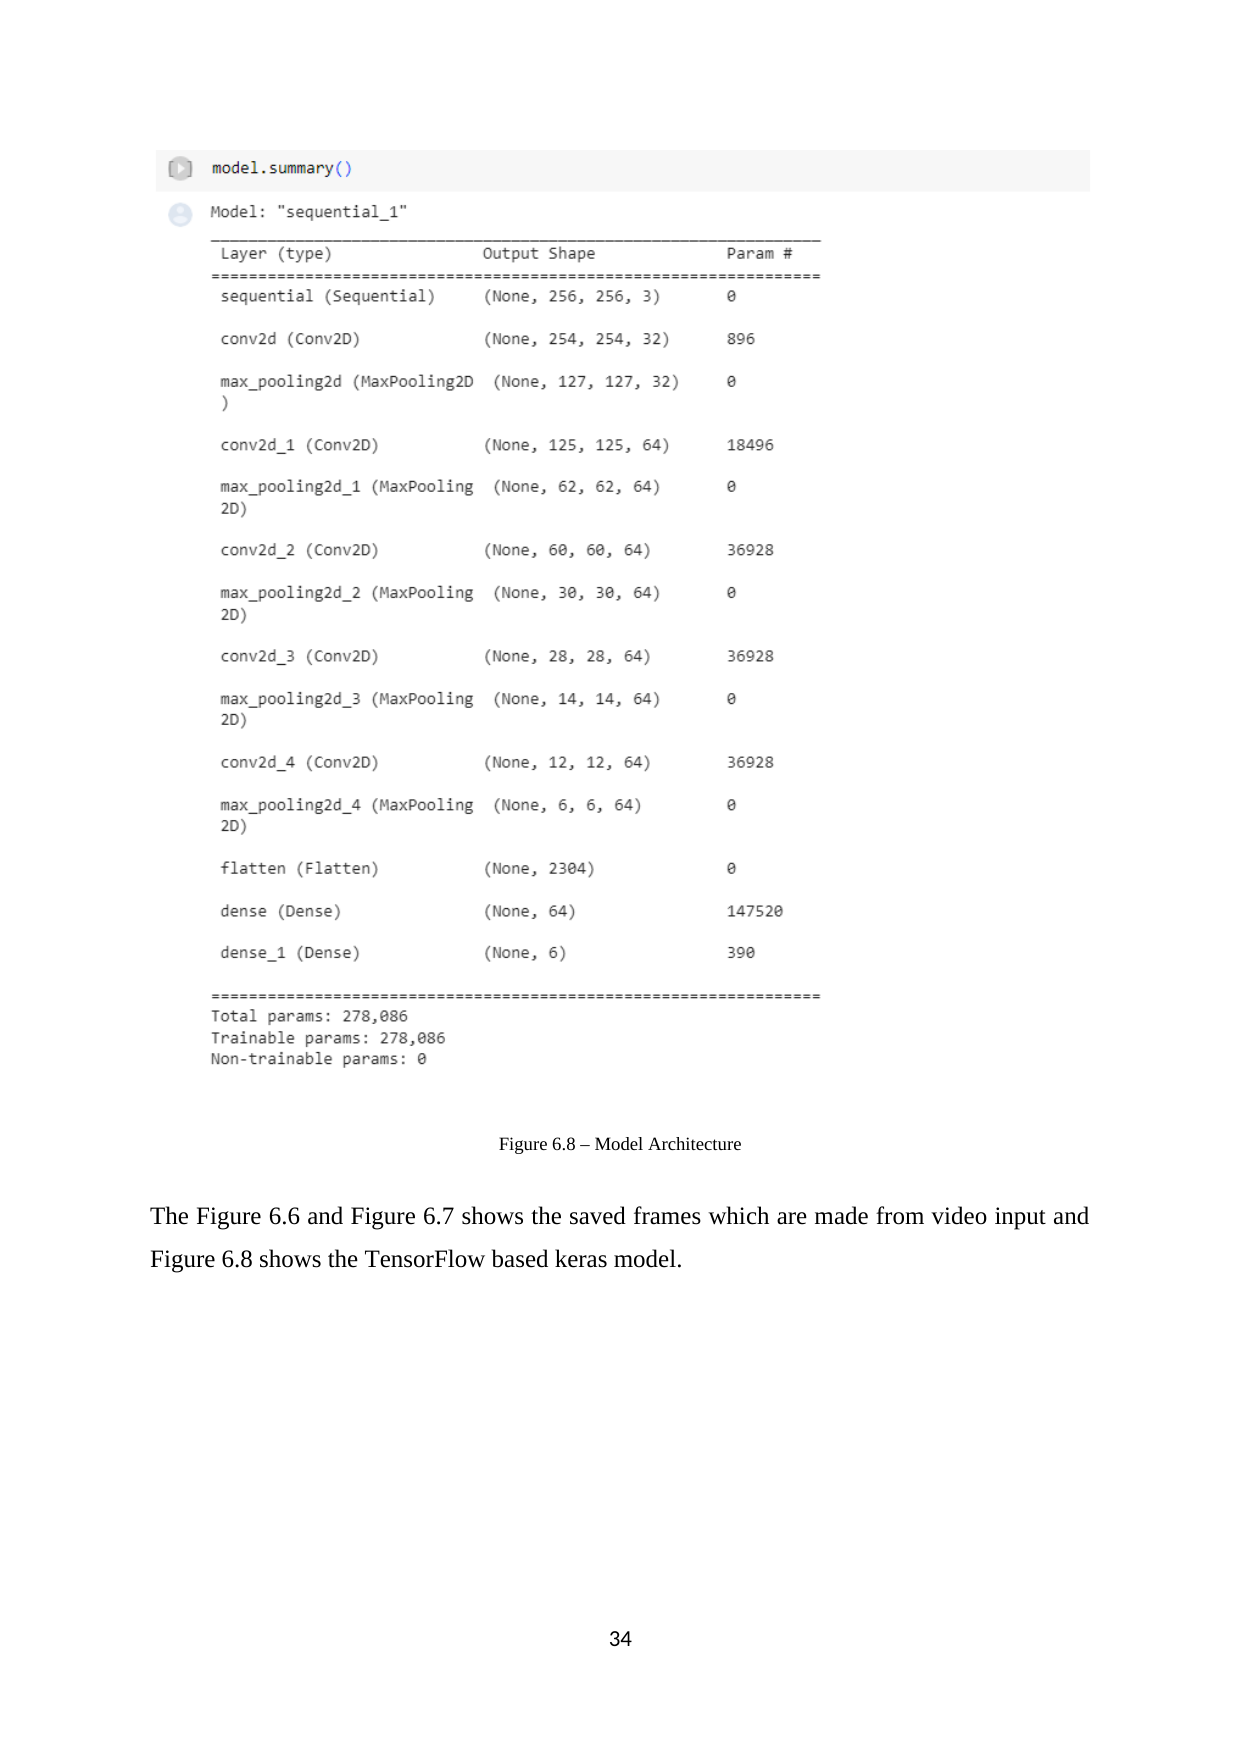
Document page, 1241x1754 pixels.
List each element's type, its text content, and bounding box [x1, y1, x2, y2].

text The Figure 6.6 and Figure 6.7 shows the saved frames which are made from video input and Figure 6.8 shows the TensorFlow based keras model. [150, 1201, 1090, 1273]
picture [150, 150, 1091, 1085]
text Figure 6.8 – Model Architecture [150, 1132, 1090, 1154]
